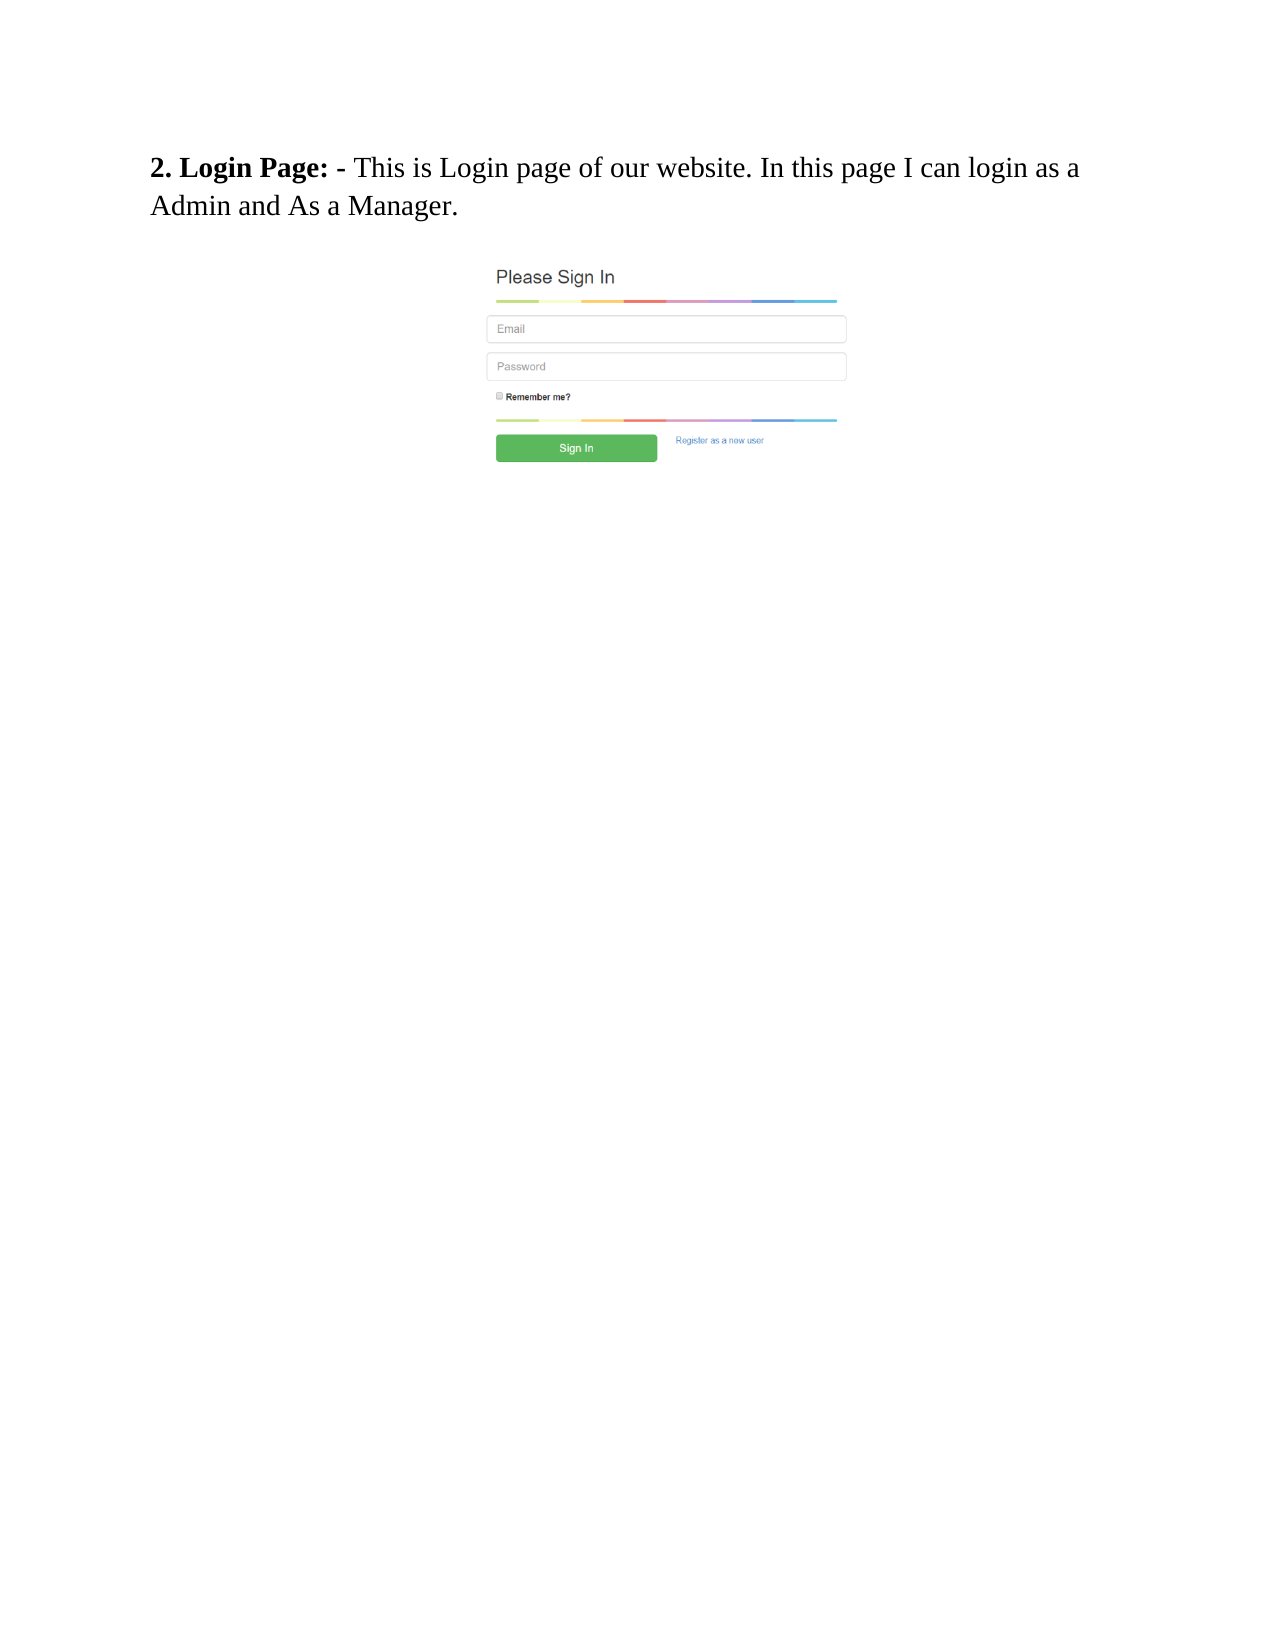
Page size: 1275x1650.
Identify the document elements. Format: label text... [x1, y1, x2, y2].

text 2. Login Page: - This is Login page of our website. In this page I can login as a Admin and As a Manager. [150, 150, 1125, 222]
picture [150, 247, 1125, 644]
